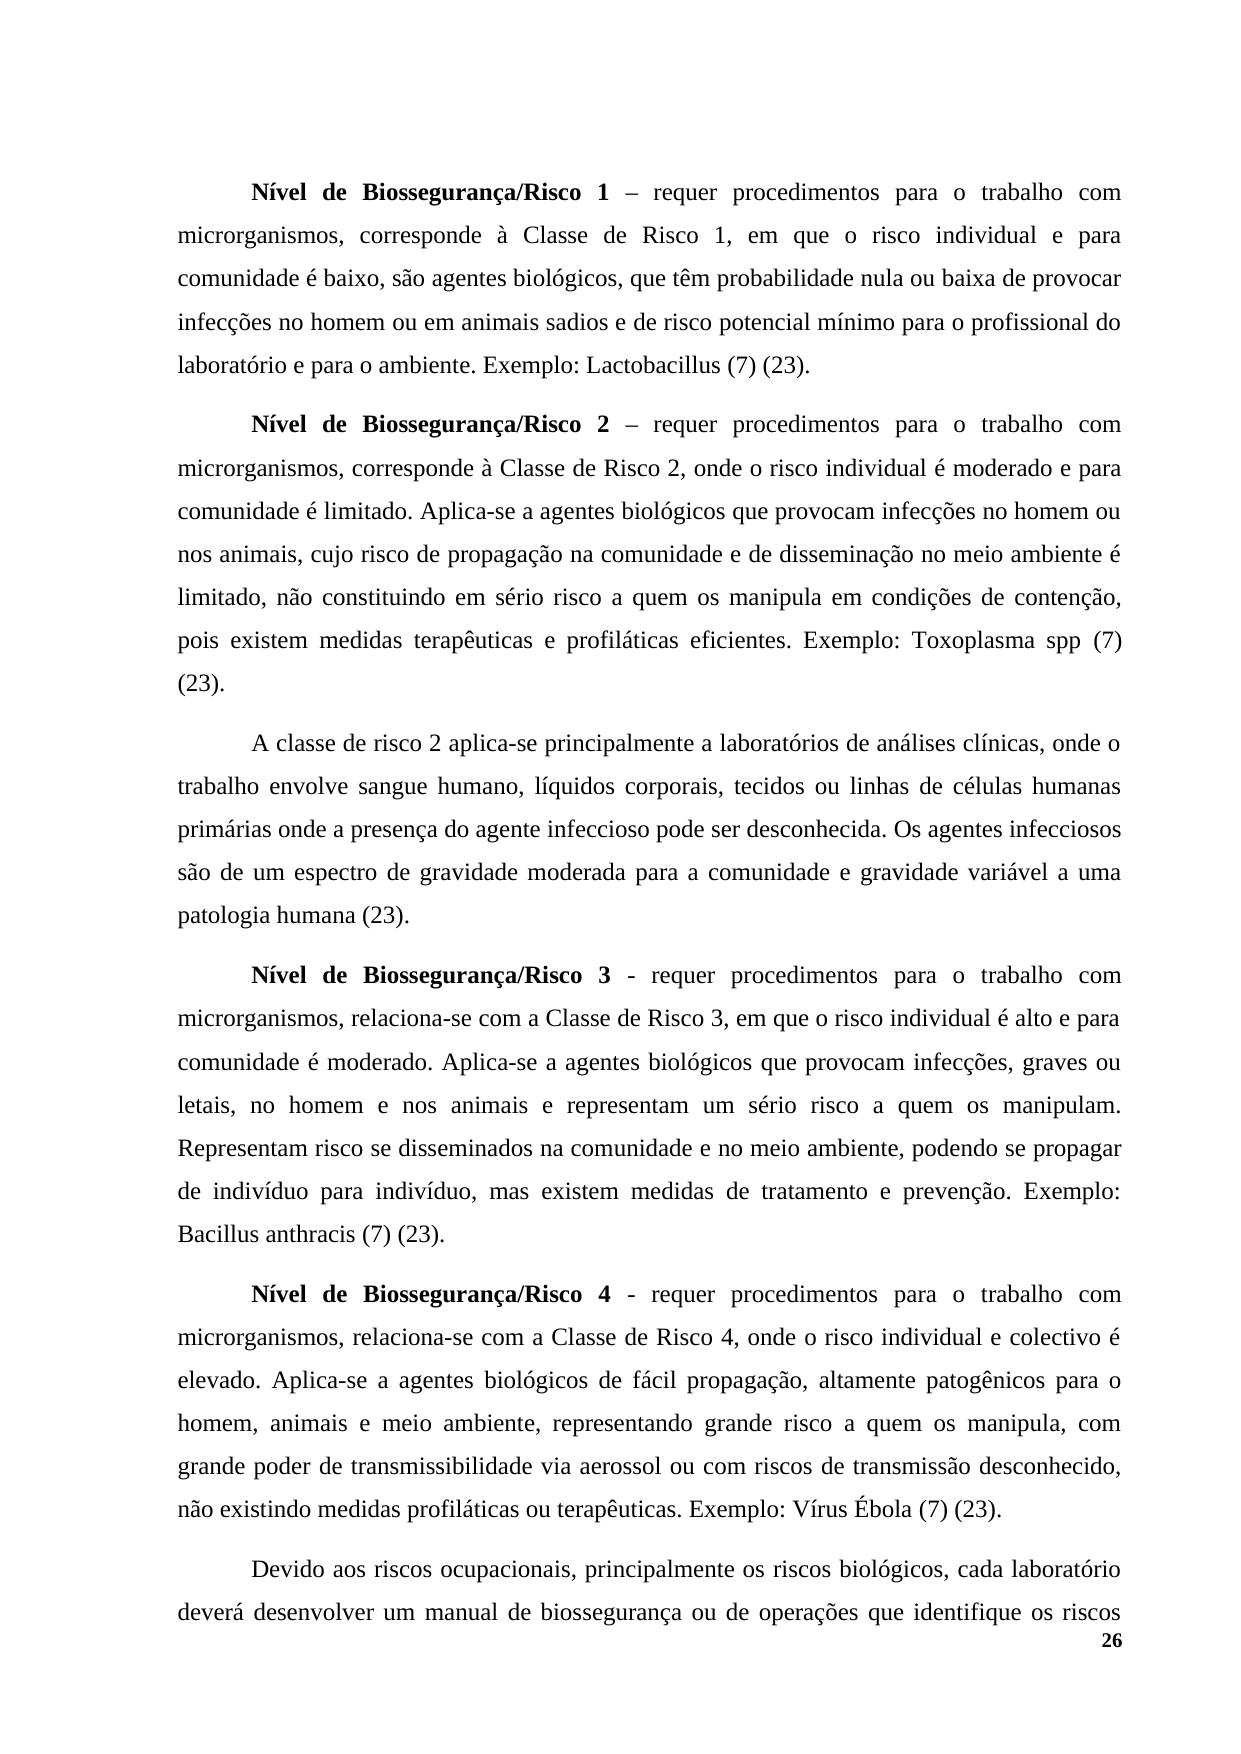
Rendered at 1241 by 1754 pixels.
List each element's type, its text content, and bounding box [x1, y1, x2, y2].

text Nível de Biossegurança/Risco 4 - requer procedimentos para o trabalho com microrganismos, relaciona-se com a Classe de Risco 4, onde o risco individual e colectivo é elevado. Aplica-se a agentes biológicos de fácil propagação, altamente patogênicos para o homem, animais e meio ambiente, representando grande risco a quem os manipula, com grande poder de transmissibilidade via aerossol ou com riscos de transmissão desconhecido, não existindo medidas profiláticas ou terapêuticas. Exemplo: Vírus Ébola . [177, 1279, 1122, 1523]
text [177, 1554, 1122, 1626]
text Nível de Biossegurança/Risco 1 – requer procedimentos para o trabalho com microrganismos, corresponde à Classe de Risco 1, em que o risco individual e para comunidade é baixo, são agentes biológicos, que têm probabilidade nula ou baixa de provocar infecções no homem ou em animais sadios e de risco potencial mínimo para o profissional do laboratório e para o ambiente. Exemplo: Lactobacillus . [177, 177, 1122, 378]
text A classe de risco 2 aplica-se principalmente a laboratórios de análises clínicas, onde o trabalho envolve sangue humano, líquidos corporais, tecidos ou linhas de células humanas primárias onde a presença do agente infeccioso pode ser desconhecida. Os agentes infecciosos são de um espectro de gravidade moderada para a comunidade e gravidade variável a uma patologia humana . [177, 728, 1122, 929]
text Nível de Biossegurança/Risco 3 - requer procedimentos para o trabalho com microrganismos, relaciona-se com a Classe de Risco 3, em que o risco individual é alto e para comunidade é moderado. Aplica-se a agentes biológicos que provocam infecções, graves ou letais, no homem e nos animais e representam um sério risco a quem os manipulam. Representam risco se disseminados na comunidade e no meio ambiente, podendo se propagar de indivíduo para indivíduo, mas existem medidas de tratamento e prevenção. Exemplo: Bacillus anthracis . [177, 960, 1122, 1248]
text Nível de Biossegurança/Risco 2 – requer procedimentos para o trabalho com microrganismos, corresponde à Classe de Risco 2, onde o risco individual é moderado e para comunidade é limitado. Aplica-se a agentes biológicos que provocam infecções no homem ou nos animais, cujo risco de propagação na comunidade e de disseminação no meio ambiente é limitado, não constituindo em sério risco a quem os manipula em condições de contenção, pois existem medidas terapêuticas e profiláticas eficientes. Exemplo: Toxoplasma spp . [177, 409, 1122, 697]
